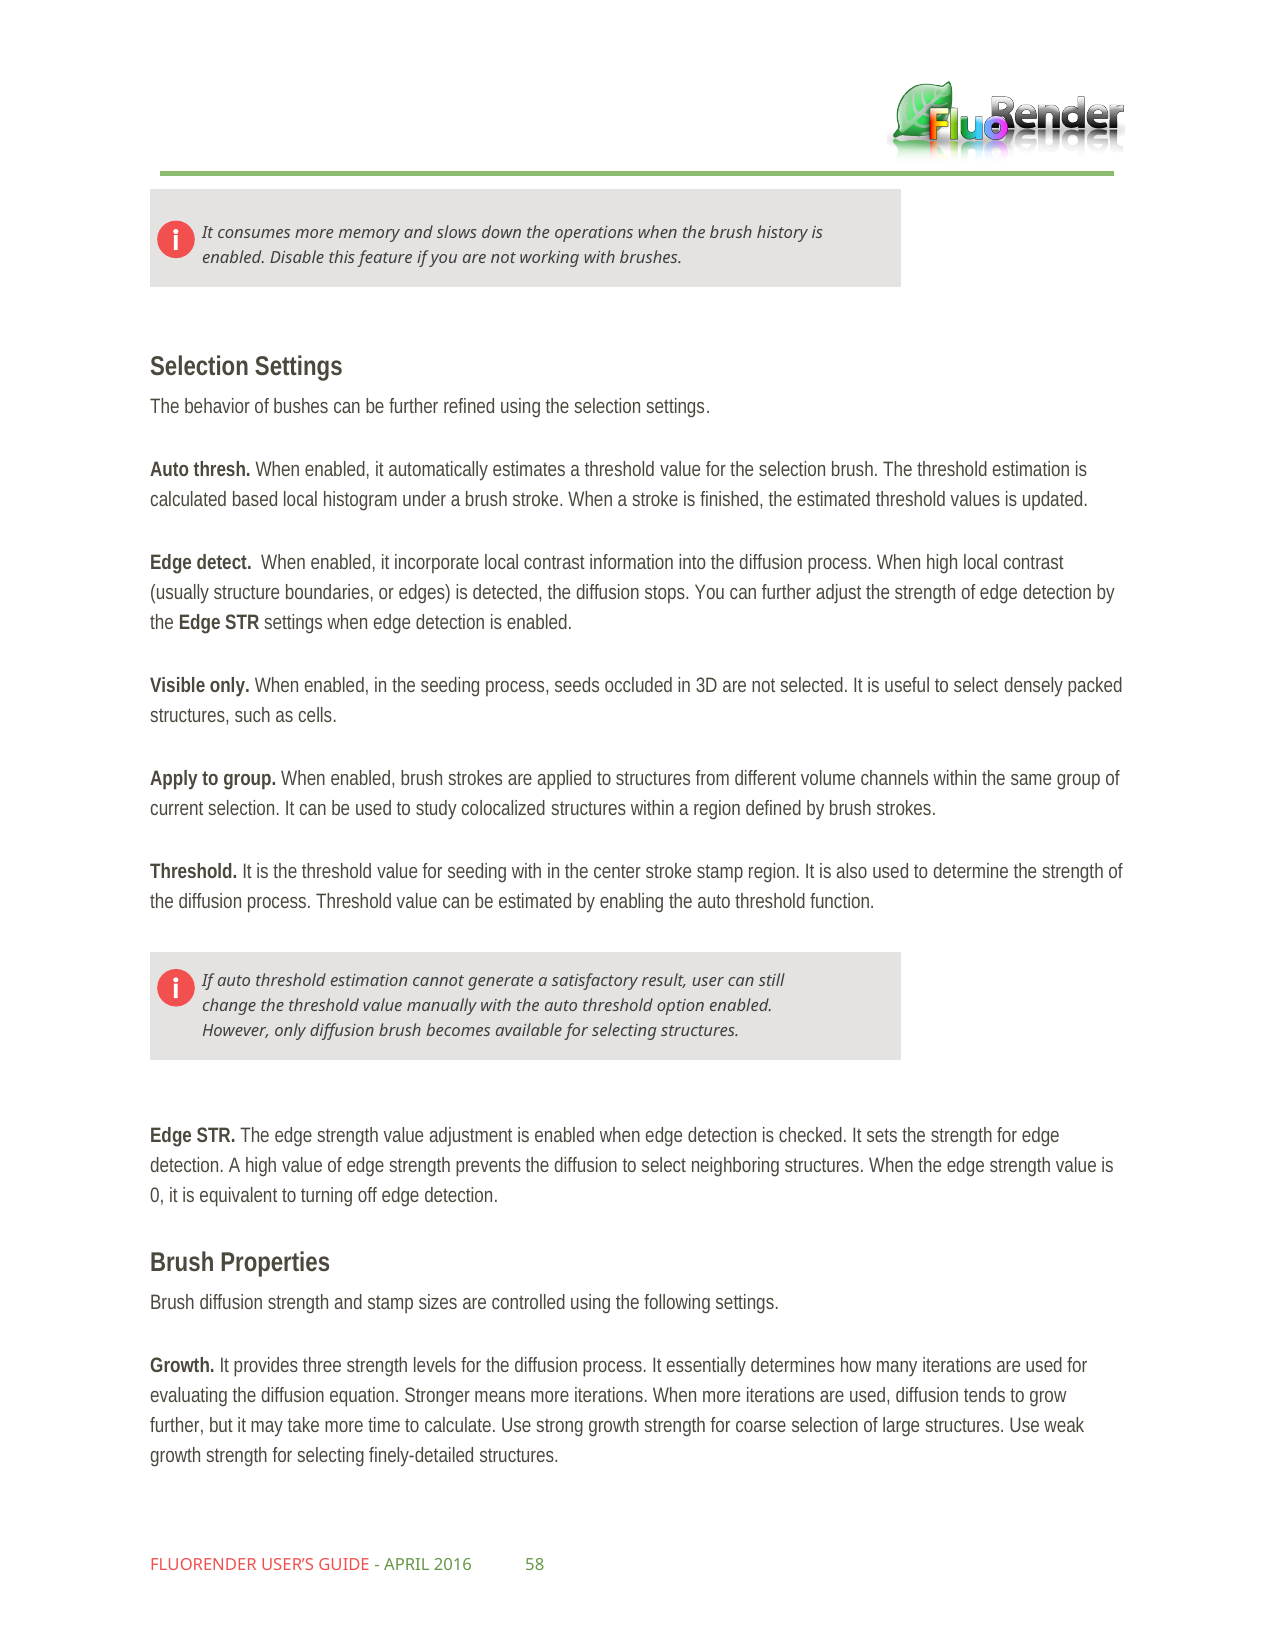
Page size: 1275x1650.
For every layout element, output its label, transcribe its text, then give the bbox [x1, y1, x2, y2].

table_header [150, 952, 202, 1060]
table_header If auto threshold estimation cannot generate a satisfactory result, user can still change the threshold value manually with the auto threshold option enabled. However, only diffusion brush becomes available for selecting structures. [202, 952, 901, 1060]
text Visible only. When enabled, in the seeding process, seeds occluded in 3D are not selected. It is useful to select densely packed structures, such as cells. [150, 673, 1125, 727]
table_header It consumes more memory and slows down the operations when the brush history is enabled. Disable this feature if you are not working with brushes. [202, 189, 901, 287]
text Edge detect. When enabled, it incorporate local contrast information into the diffusion process. When high local contrast (usually structure boundaries, or edges) is detected, the diffusion stops. You can further adjust the strength of edge detection by the Edge STR settings when edge detection is enabled. [150, 550, 1125, 634]
picture [887, 75, 1125, 165]
subtitle Brush Properties [150, 1246, 1125, 1277]
text Threshold. It is the threshold value for seeding with in the center stroke stamp region. It is also used to determine the strength of the diffusion process. Threshold value can be estimated by enabling the auto threshold function. [150, 859, 1125, 913]
text Brush diffusion strength and stamp sizes are controlled using the following settings. [150, 1290, 1125, 1314]
subtitle Selection Settings [150, 350, 1125, 381]
text Growth. It provides three strength levels for the diffusion process. It essentially determines how many iterations are used for evaluating the diffusion equation. Stronger means more iterations. When more iterations are used, diffusion tends to grow further, but it may take more time to calculate. Use strong growth strength for coarse selection of large structures. Use weak growth strength for selecting finely-detailed structures. [150, 1353, 1125, 1467]
table_header [150, 189, 202, 287]
text Apply to group. When enabled, brush strokes are applied to structures from different volume channels within the same group of current selection. It can be used to study colocalized structures within a region defined by brush strokes. [150, 766, 1125, 820]
text Edge STR. The edge strength value adjustment is enabled when edge detection is checked. It sets the strength for edge detection. A high value of edge strength prevents the diffusion to select neighboring structures. When the edge strength value is 0, it is equivalent to turning off edge detection. [150, 1123, 1125, 1207]
text The behavior of bushes can be further refined using the selection settings. [150, 393, 1125, 417]
text Auto thresh. When enabled, it automatically estimates a threshold value for the selection brush. The threshold estimation is calculated based local histogram under a brush stroke. When a stroke is finished, the estimated threshold values is updated. [150, 457, 1125, 511]
